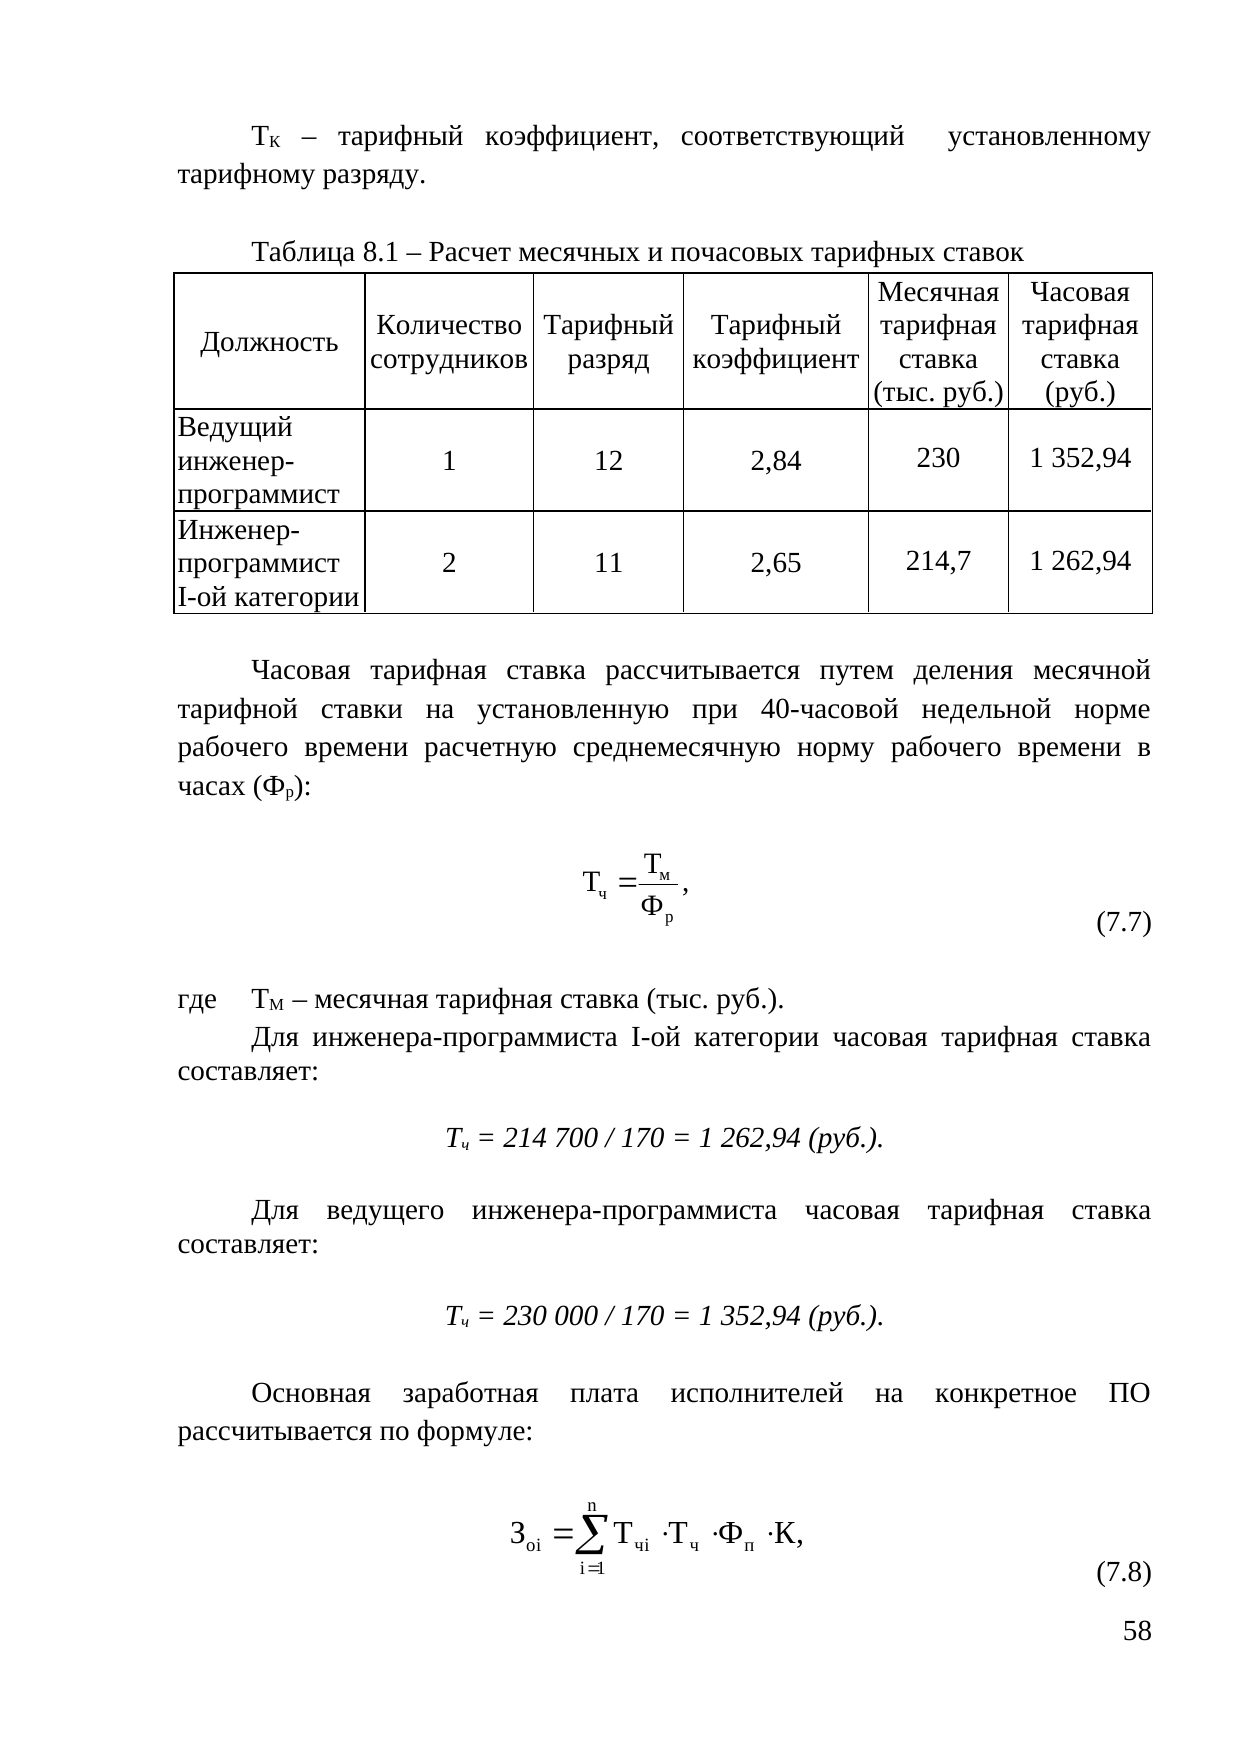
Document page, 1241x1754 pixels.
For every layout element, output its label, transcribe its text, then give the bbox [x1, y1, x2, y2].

text (7.7) [251, 845, 1152, 937]
text Для ведущего инженера-программиста часовая тарифная ставка составляет: [177, 1192, 1152, 1259]
table_cell Ведущий инженер-программист [175, 410, 364, 510]
text Часовая тарифная ставка рассчитывается путем деления месячной тарифной ставки на установленную при 40-часовой недельной норме рабочего времени расчетную среднемесячную норму рабочего времени в часах (Фр): [177, 652, 1152, 802]
table_cell 230 [869, 410, 1008, 510]
table_header Часовая тарифная ставка (руб.) [1009, 274, 1152, 408]
table_cell 1 [366, 410, 533, 510]
table_header Тарифный коэффициент [684, 274, 868, 408]
table_header Месячная тарифная ставка (тыс. руб.) [869, 274, 1008, 408]
text Тч = 230 000 / 170 = 1 352,94 (руб.). [177, 1298, 1152, 1331]
text Тч = 214 700 / 170 = 1 262,94 (руб.). [177, 1120, 1152, 1154]
table_header Должность [175, 274, 364, 408]
table_cell 2,84 [684, 410, 868, 510]
table_cell 1 352,94 [1009, 408, 1152, 510]
table_cell 2 [366, 512, 533, 612]
table_cell 1 262,94 [1009, 510, 1152, 612]
text ТК – тарифный коэффициент, соответствующий установленному тарифному разряду. [177, 118, 1152, 190]
table_cell 12 [534, 410, 683, 510]
text – Расчет месячных и почасовых тарифных ставок [177, 234, 1152, 267]
text Для инженера-программиста I-ой категории часовая тарифная ставка составляет: [177, 1019, 1152, 1087]
table_header Тарифный разряд [534, 274, 683, 408]
text где ТМ – месячная тарифная ставка (тыс. руб.). [177, 981, 1152, 1014]
table_cell 214,7 [869, 512, 1008, 612]
text (7.8) [251, 1491, 1152, 1587]
text Основная заработная плата исполнителей на конкретное ПО рассчитывается по формуле: [177, 1375, 1152, 1447]
table_cell Инженер-программист I-ой категории [175, 512, 364, 612]
table_header Количество сотрудников [366, 274, 533, 408]
table_cell 11 [534, 512, 683, 612]
table_cell 2,65 [684, 512, 868, 612]
